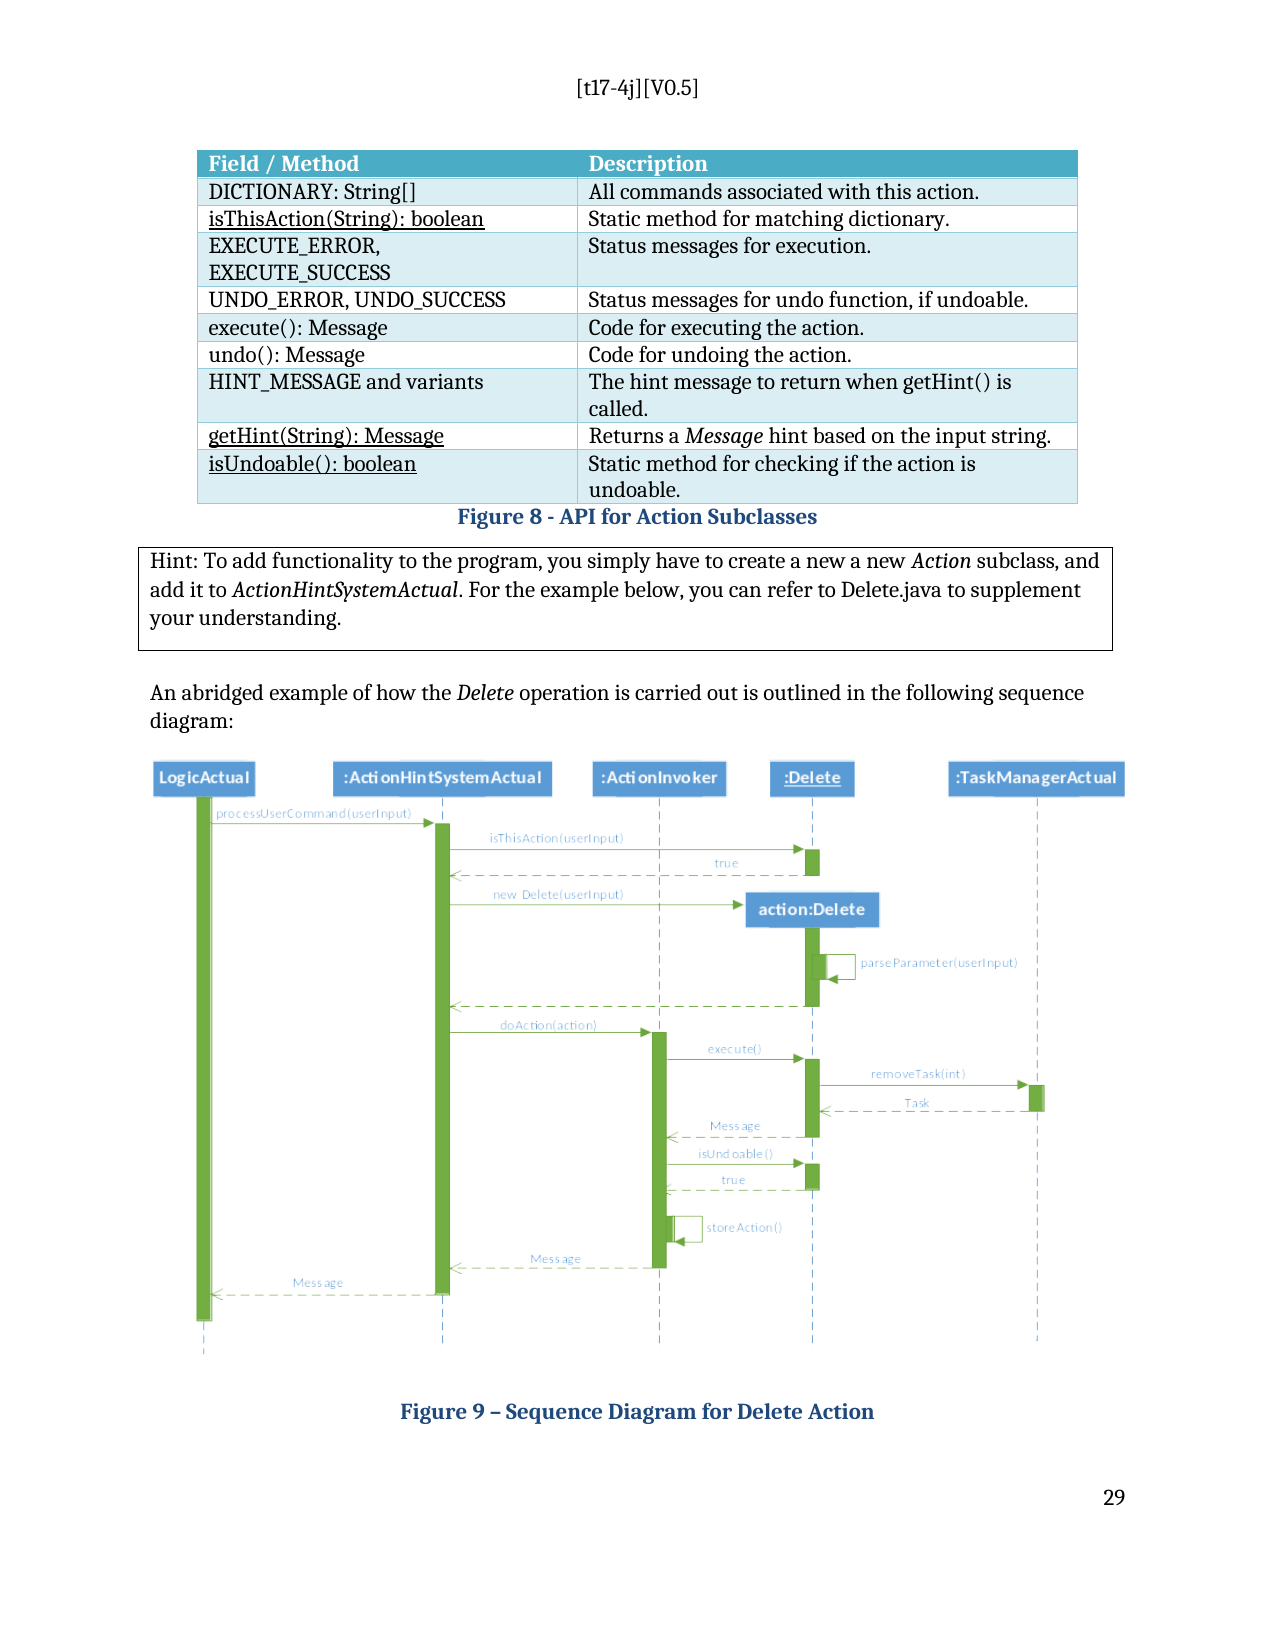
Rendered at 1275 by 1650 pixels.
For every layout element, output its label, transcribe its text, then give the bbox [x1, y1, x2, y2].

table_cell Status messages for undo function, if undoable. [578, 287, 1077, 313]
text Figure 9 – Sequence Diagram for Delete Action [150, 1398, 1125, 1425]
table_cell isUndoable(): boolean [198, 450, 577, 503]
table_header Description [578, 151, 1077, 177]
table_cell HINT_MESSAGE and variants [198, 369, 577, 422]
table_cell execute(): Message [198, 314, 577, 341]
table_cell Status messages for execution. [578, 233, 1077, 286]
table_header Field / Method [198, 151, 577, 177]
table_cell Returns a Message hint based on the input string. [578, 423, 1077, 449]
table_cell Static method for matching dictionary. [578, 206, 1077, 232]
table_cell getHint(String): Message [198, 423, 577, 449]
text An abridged example of how the Delete operation is carried out is outlined in the following sequence diagram: [150, 651, 1125, 734]
text Figure 8 - API for Action Subclasses [150, 504, 1125, 530]
table_cell Code for undoing the action. [578, 342, 1077, 368]
table_cell The hint message to return when getHint() is called. [578, 369, 1077, 422]
table_cell UNDO_ERROR, UNDO_SUCCESS [198, 287, 577, 313]
table_cell All commands associated with this action. [578, 179, 1077, 205]
table_cell Code for executing the action. [578, 314, 1077, 341]
table_cell EXECUTE_ERROR, EXECUTE_SUCCESS [198, 233, 577, 286]
table_cell DICTIONARY: String[] [198, 179, 577, 205]
table_header Hint: To add functionality to the program, you simply have to create a new a new Action subclass, and add it to ActionHintSystemActual. For the example below, you can refer to Delete.java to supplement your understanding. [139, 548, 1112, 650]
table_cell isThisAction(String): boolean [198, 206, 577, 232]
table_cell Static method for checking if the action is undoable. [578, 450, 1077, 503]
table_cell undo(): Message [198, 342, 577, 368]
